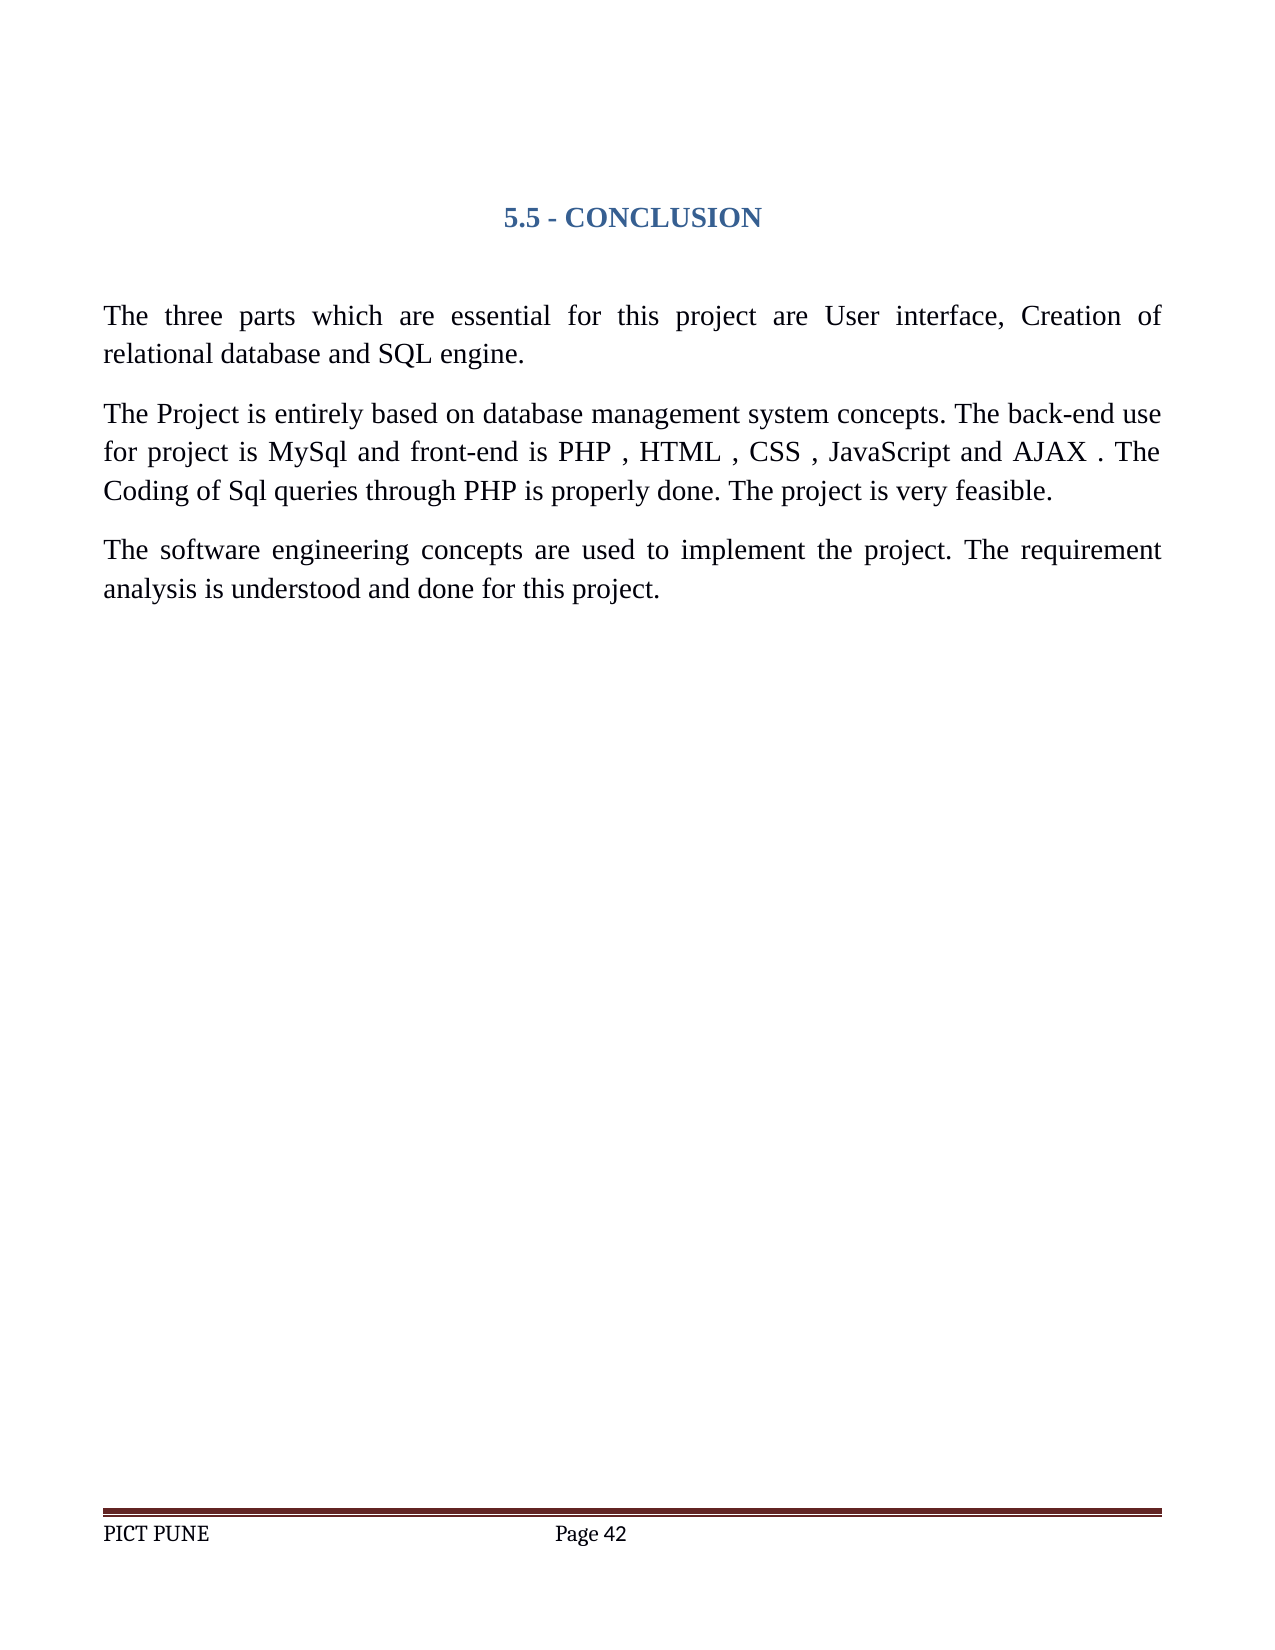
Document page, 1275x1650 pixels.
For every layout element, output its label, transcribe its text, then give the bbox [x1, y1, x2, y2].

text The Project is entirely based on database management system concepts. The back-end use for project is MySql and front-end is PHP , HTML , CSS , JavaScript and AJAX . The Coding of Sql queries through PHP is properly done. The project is very feasible. [103, 396, 1162, 506]
text The three parts which are essential for this project are User interface, Creation of relational database and SQL engine. [103, 298, 1162, 370]
subtitle 5.5 - CONCLUSION [103, 200, 1162, 233]
text The software engineering concepts are used to implement the project. The requirement analysis is understood and done for this project. [103, 532, 1162, 604]
